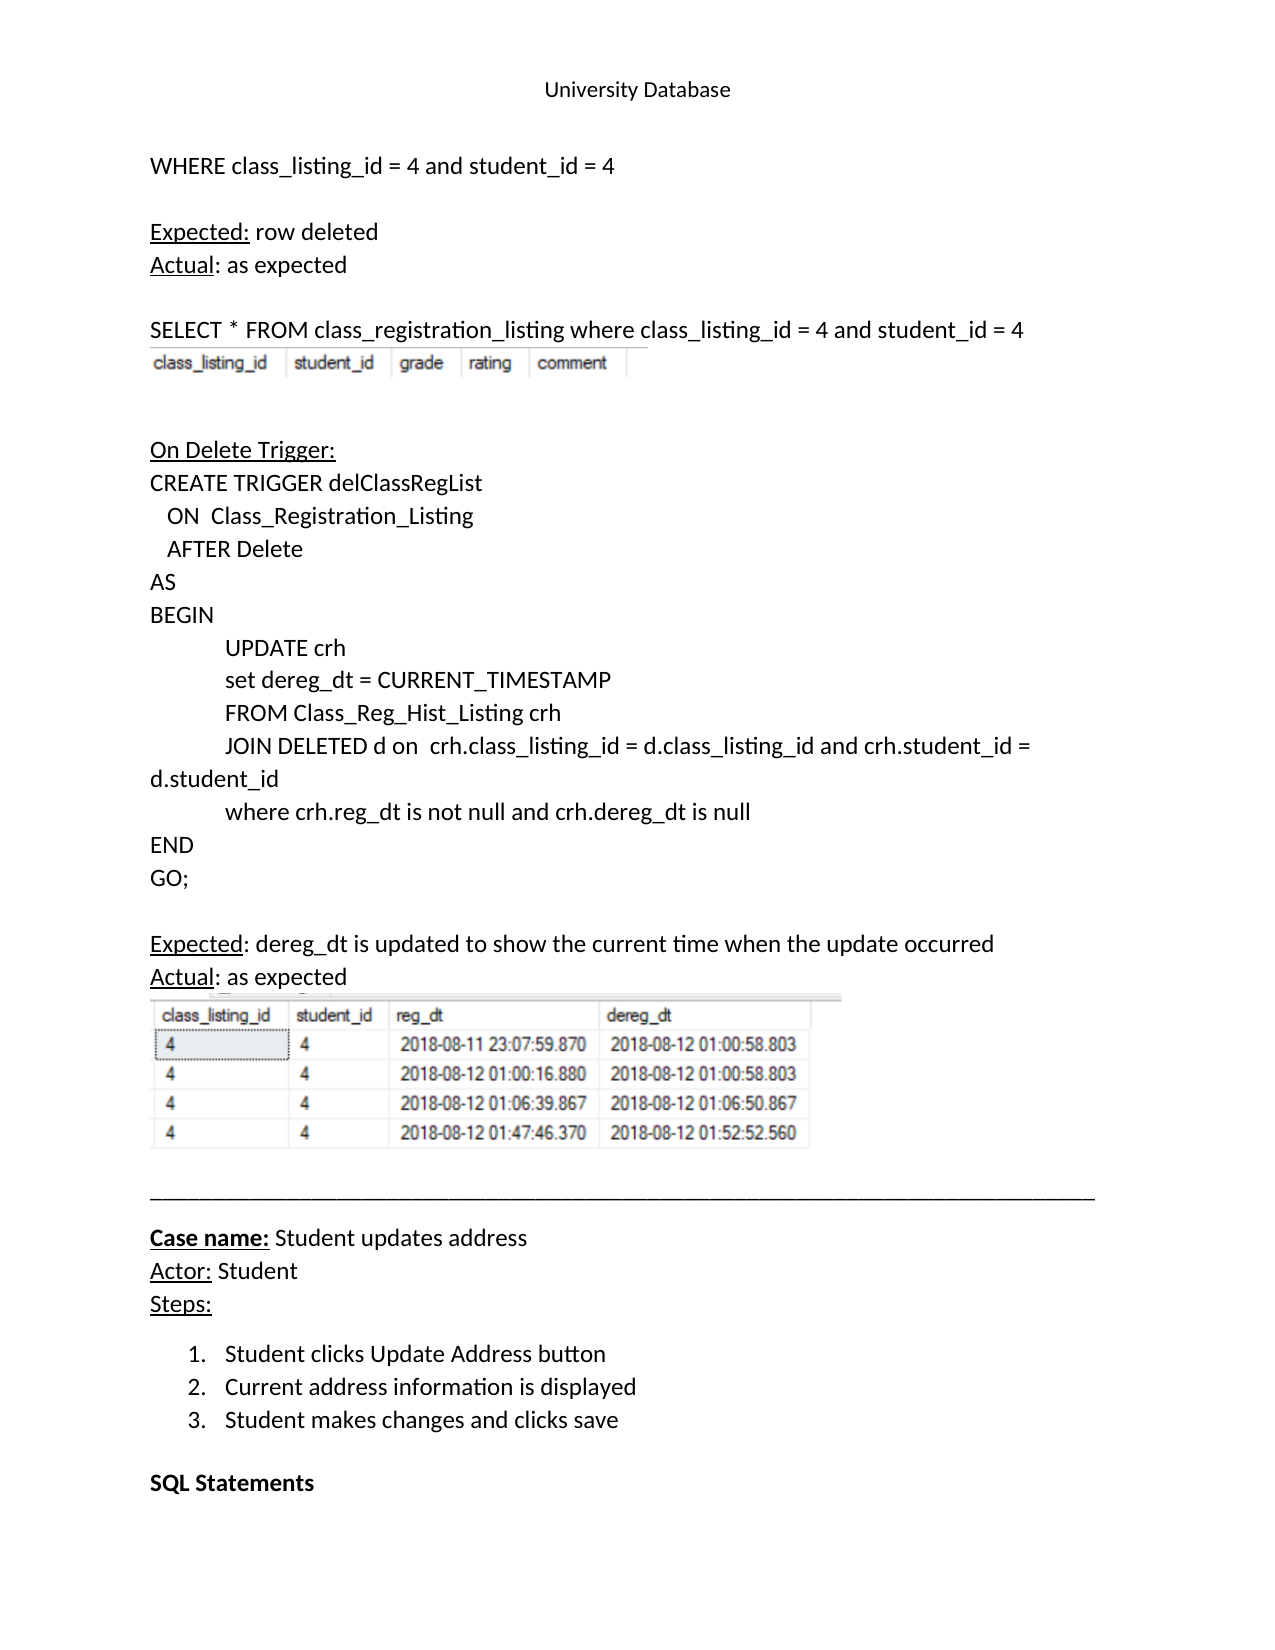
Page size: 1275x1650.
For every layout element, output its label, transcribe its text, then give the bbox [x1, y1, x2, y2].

text Expected: row deleted [150, 216, 1125, 246]
list Current address information is displayed [187, 1371, 1125, 1401]
text Actor: Student [150, 1256, 1125, 1286]
text BEGIN [150, 599, 1125, 629]
text Expected: dereg_dt is updated to show the current time when the update occurred [150, 928, 1125, 958]
text END [150, 829, 1125, 860]
text CREATE TRIGGER delClassRegList [150, 467, 1125, 498]
text AS [150, 566, 1125, 596]
text JOIN DELETED d on crh.class_listing_id = d.class_listing_id and crh.student_id = d.student_id [150, 730, 1125, 794]
list Student clicks Update Address button [187, 1338, 1125, 1368]
text Case name: Student updates address [150, 1223, 1125, 1253]
text set dereg_dt = CURRENT_TIMESTAMP [150, 664, 1125, 695]
text ____________________________________________________________________________ [150, 1173, 1125, 1203]
text AFTER Delete [150, 533, 1125, 563]
text Actual: as expected [150, 249, 1125, 279]
picture [150, 993, 842, 1171]
text On Delete Trigger: [150, 434, 1125, 465]
text UPDATE crh [150, 632, 1125, 662]
text Steps: [150, 1288, 1125, 1319]
text where crh.reg_dt is not null and crh.dereg_dt is null [150, 796, 1125, 827]
text WHERE class_listing_id = 4 and student_id = 4 [150, 150, 1125, 181]
text SQL Statements [150, 1467, 1125, 1498]
picture [150, 347, 648, 432]
list Student makes changes and clicks save [187, 1404, 1125, 1434]
text FROM Class_Reg_Hist_Listing crh [150, 697, 1125, 728]
text SELECT * FROM class_registration_listing where class_listing_id = 4 and student_id = 4 [150, 314, 1125, 345]
text ON Class_Registration_Listing [150, 500, 1125, 531]
text Actual: as expected [150, 961, 1125, 991]
text GO; [150, 862, 1125, 893]
